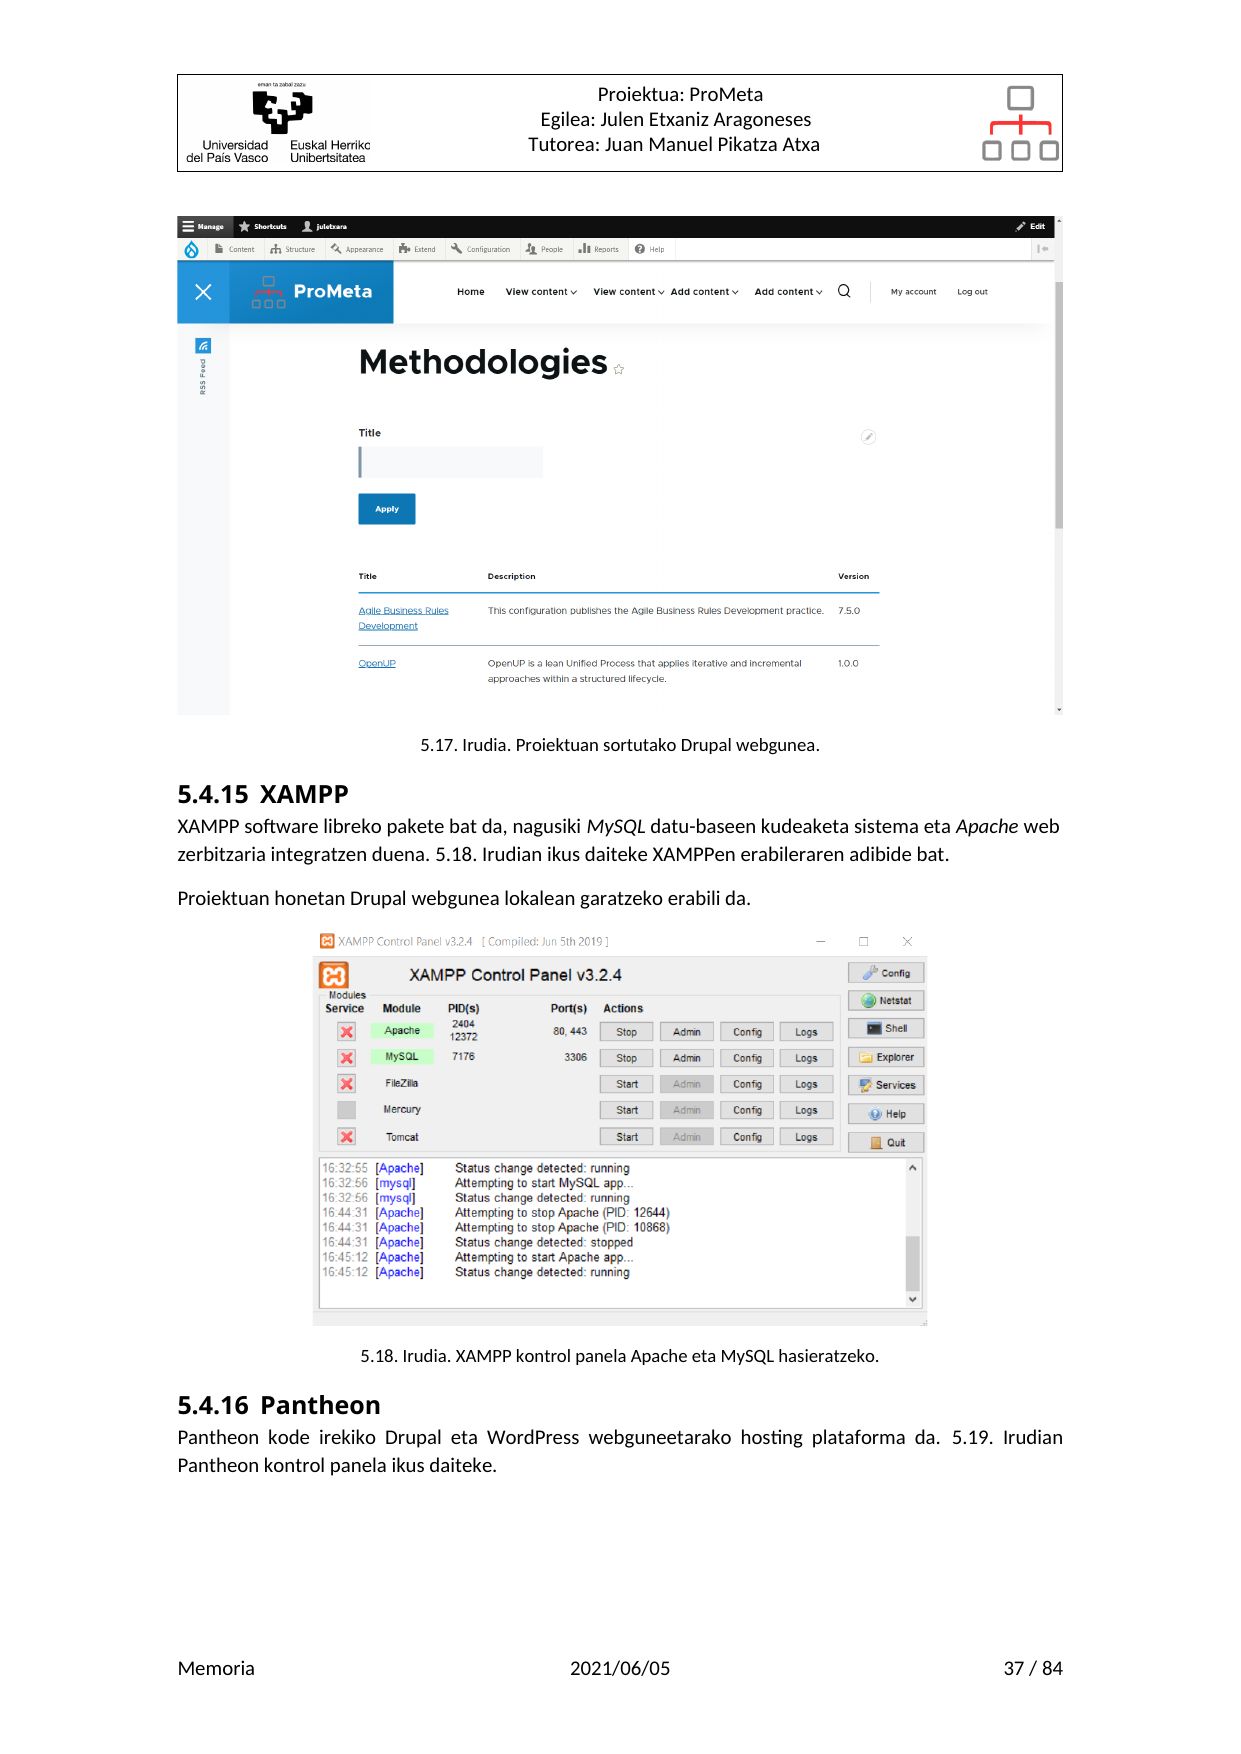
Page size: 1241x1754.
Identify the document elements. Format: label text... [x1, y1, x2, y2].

subtitle Pantheon [177, 1388, 1063, 1422]
picture [312, 928, 928, 1326]
text Pantheon kode irekiko Drupal eta WordPress webguneetarako hosting plataforma da. n Pantheon kontrol panela ikus daiteke. [177, 1424, 1063, 1477]
picture [978, 80, 1060, 162]
subtitle XAMPP [177, 777, 1063, 811]
text Proiektuan honetan Drupal webgunea lokalean garatzeko erabili da. [177, 885, 1063, 910]
picture [182, 80, 370, 162]
picture [177, 216, 1063, 715]
text XAMPP software libreko pakete bat da, nagusiki MySQL datu-baseen kudeaketa sistema eta Apache web zerbitzaria integratzen duena. n ikus daiteke XAMPPen erabileraren adibide bat. [177, 813, 1063, 866]
